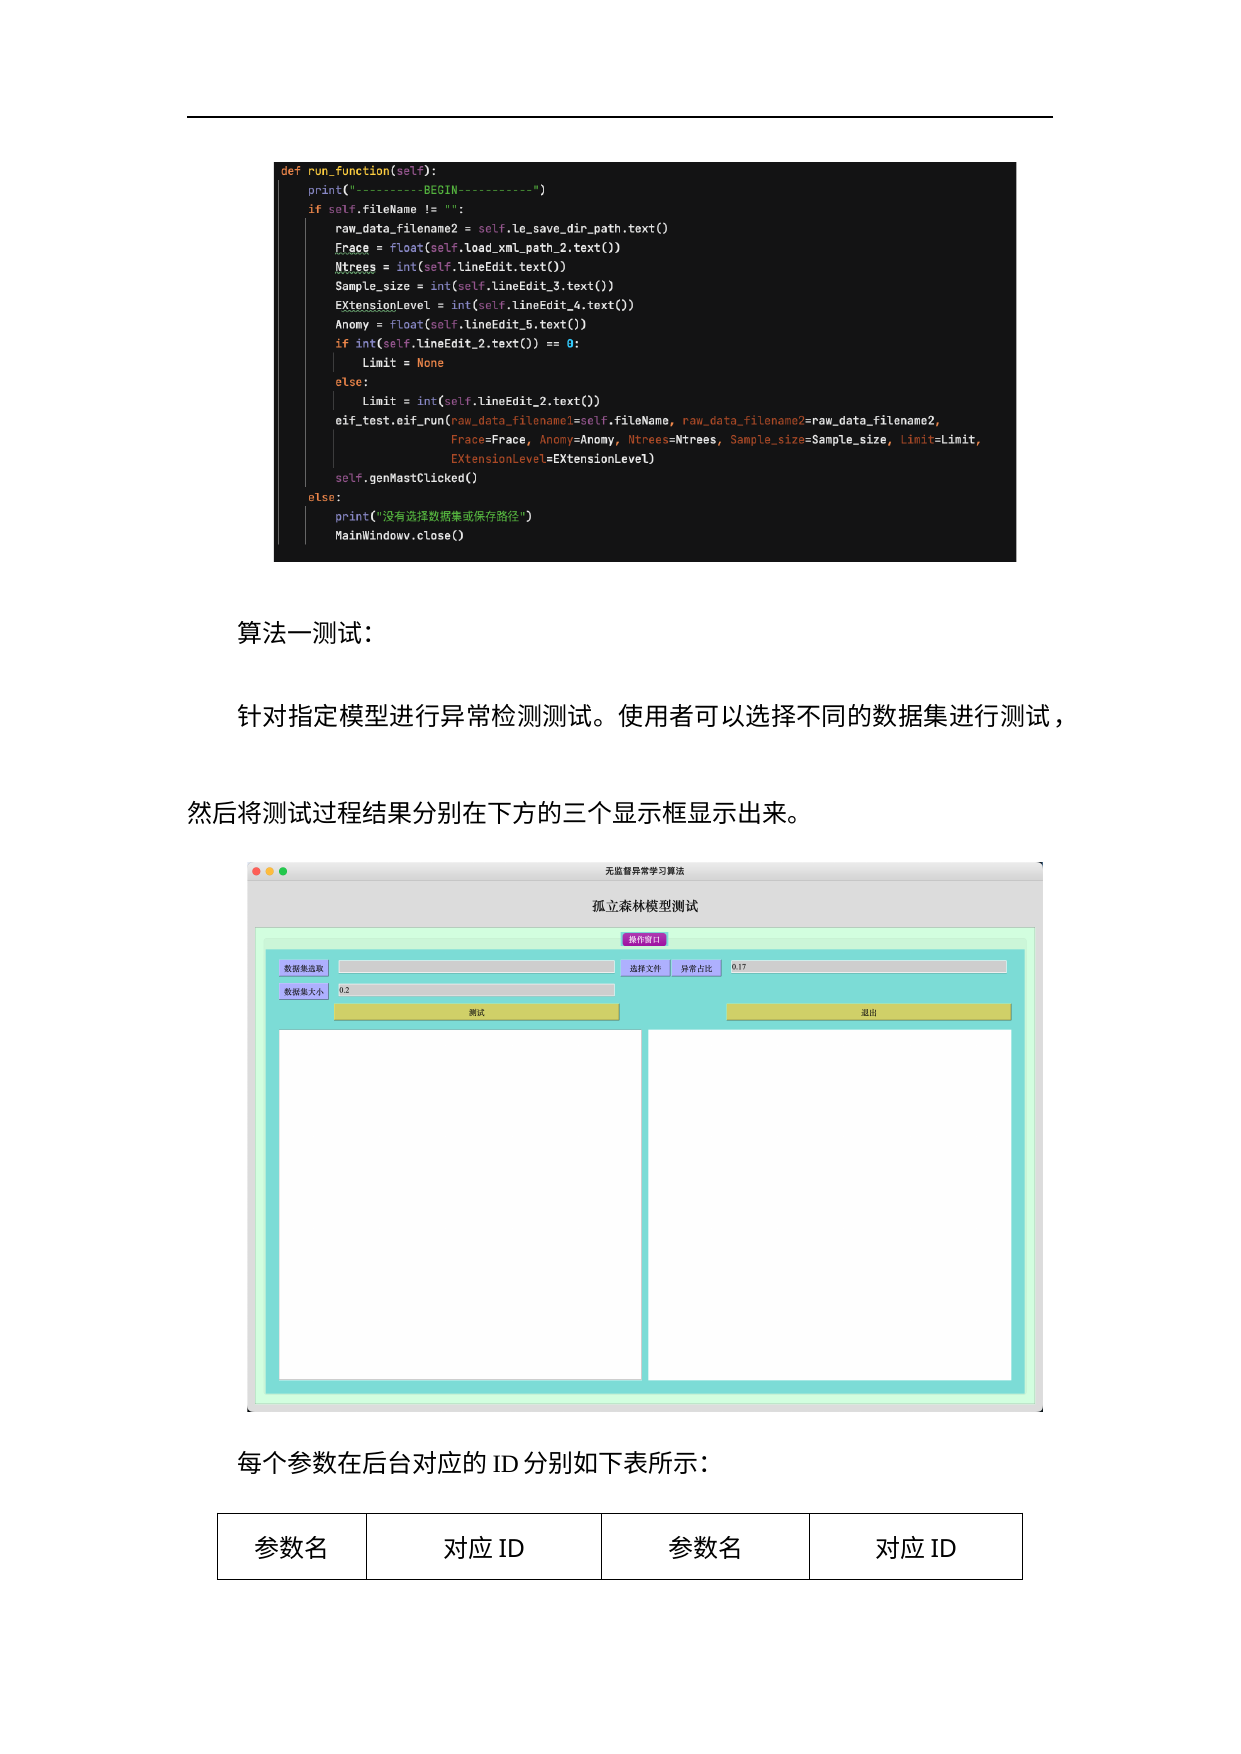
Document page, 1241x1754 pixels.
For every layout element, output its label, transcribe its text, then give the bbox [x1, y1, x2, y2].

table_header 参数名 [218, 1514, 366, 1579]
picture [273, 162, 1017, 562]
text 针对指定模型进行异常检测测试。使用者可以选择不同的数据集进行测试，然后将测试过程结果分别在下方的三个显示框显示出来。 [187, 682, 1053, 844]
table_header 对应ID [810, 1514, 1022, 1579]
text 算法一测试： [187, 599, 1053, 664]
table_header 参数名 [602, 1514, 809, 1579]
table_header 对应ID [367, 1514, 601, 1579]
picture [247, 862, 1043, 1412]
text 每个参数在后台对应的ID分别如下表所示： [187, 1429, 1053, 1494]
